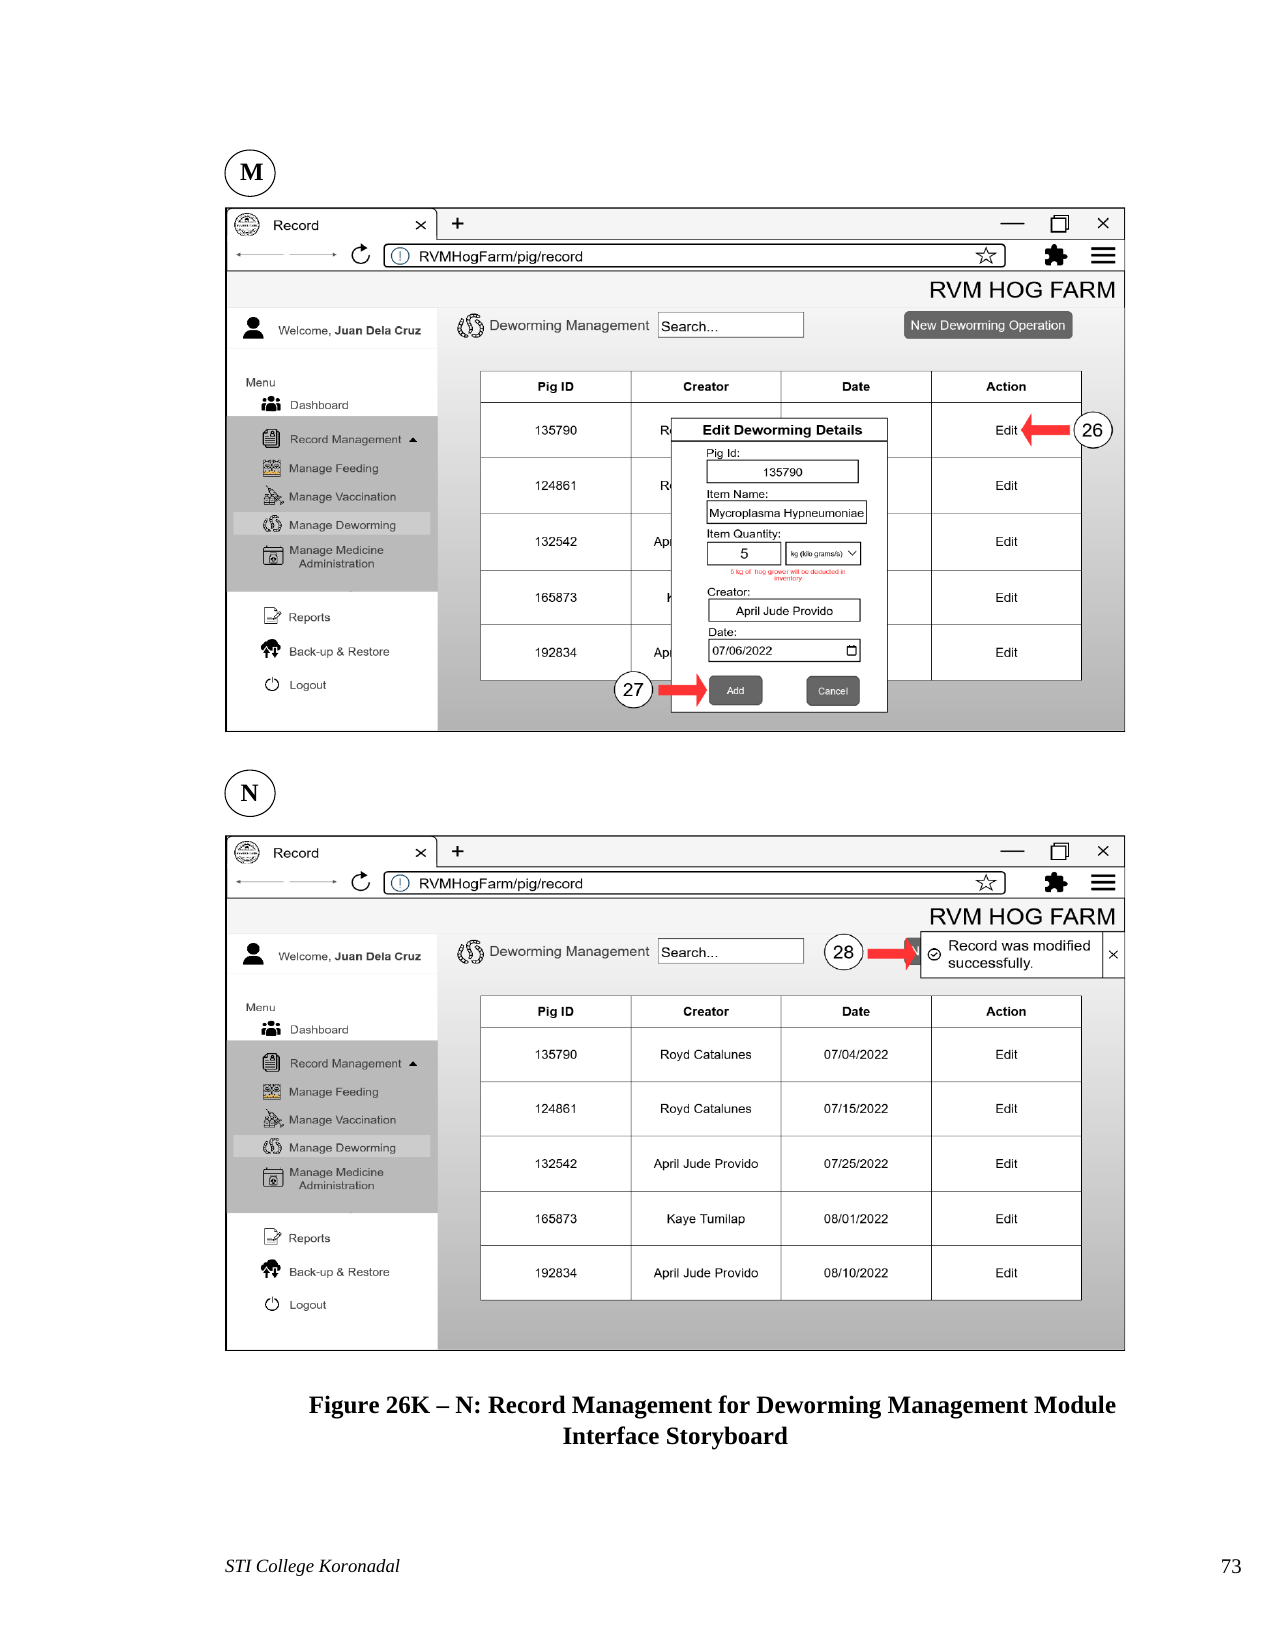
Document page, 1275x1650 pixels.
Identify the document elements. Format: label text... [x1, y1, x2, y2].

picture [225, 205, 1125, 732]
picture [225, 833, 1125, 1351]
text Figure 26K – N: Record Management for Deworming Management Module Interface Storyboard [225, 1390, 1125, 1450]
